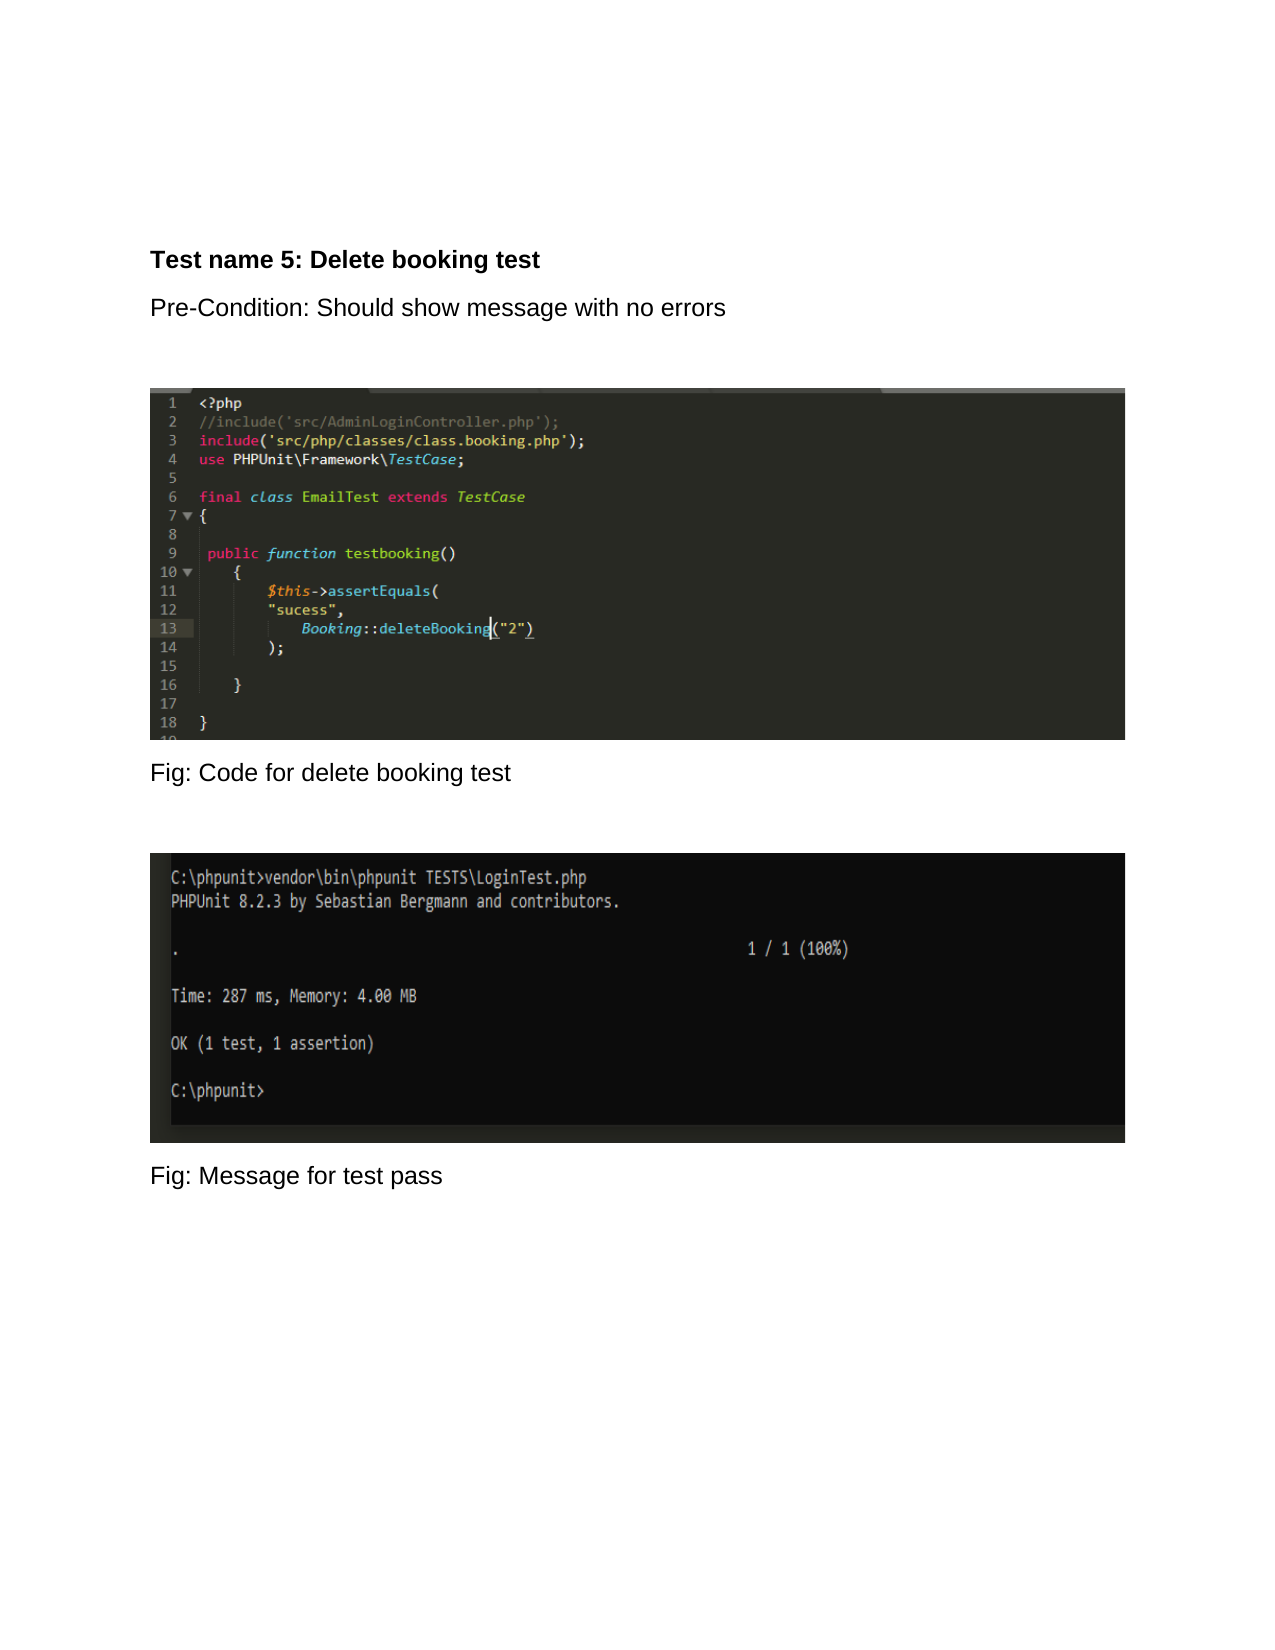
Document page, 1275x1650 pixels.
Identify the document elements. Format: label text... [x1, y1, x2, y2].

text Pre-Condition: Should show message with no errors [150, 293, 1125, 322]
text Test name 5: Delete booking test [150, 245, 1125, 274]
text Fig: Message for test pass [150, 1161, 1125, 1190]
picture [150, 853, 1125, 1143]
text Fig: Code for delete booking test [150, 758, 1125, 787]
picture [150, 388, 1125, 740]
